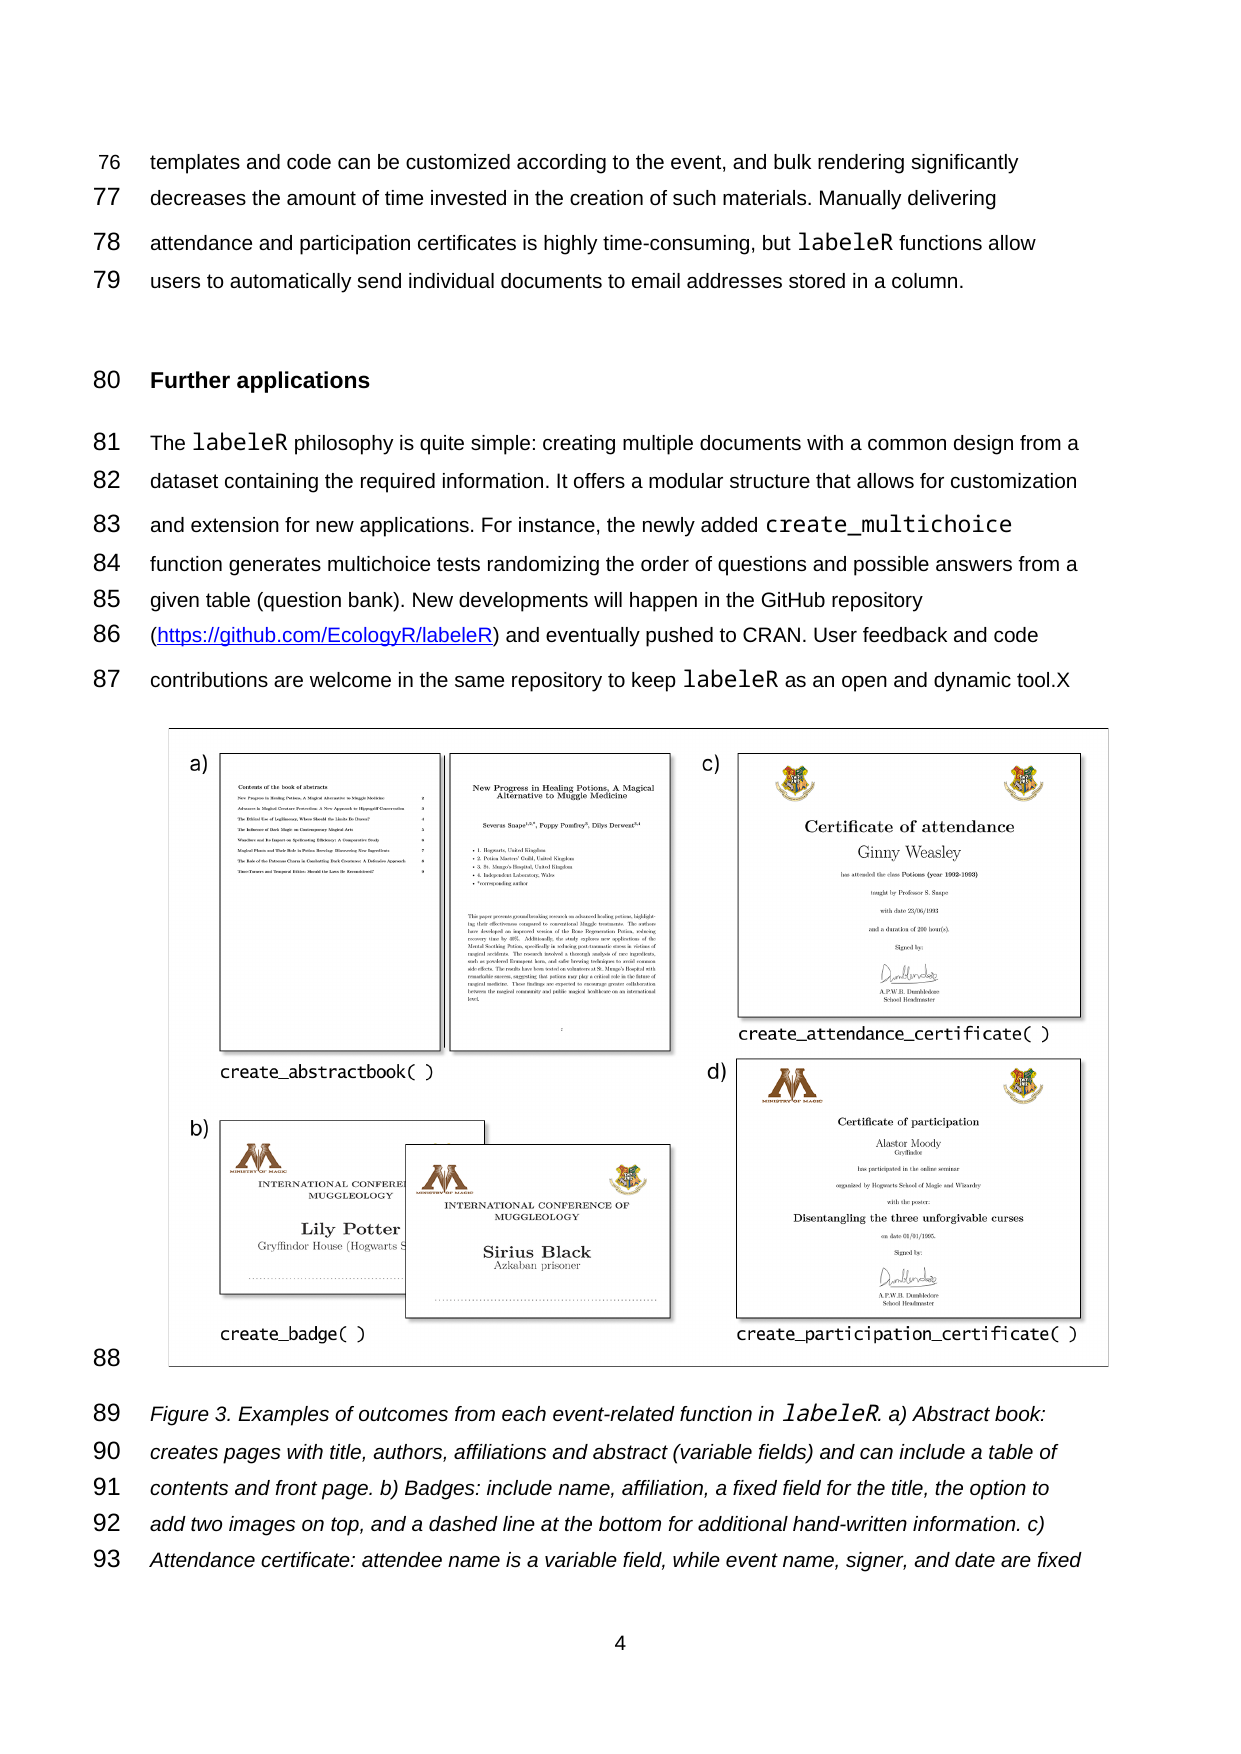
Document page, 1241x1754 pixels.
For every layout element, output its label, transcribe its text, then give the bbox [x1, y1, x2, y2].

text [150, 1397, 1090, 1572]
picture [168, 728, 1109, 1367]
subtitle Further applications [150, 367, 1090, 393]
